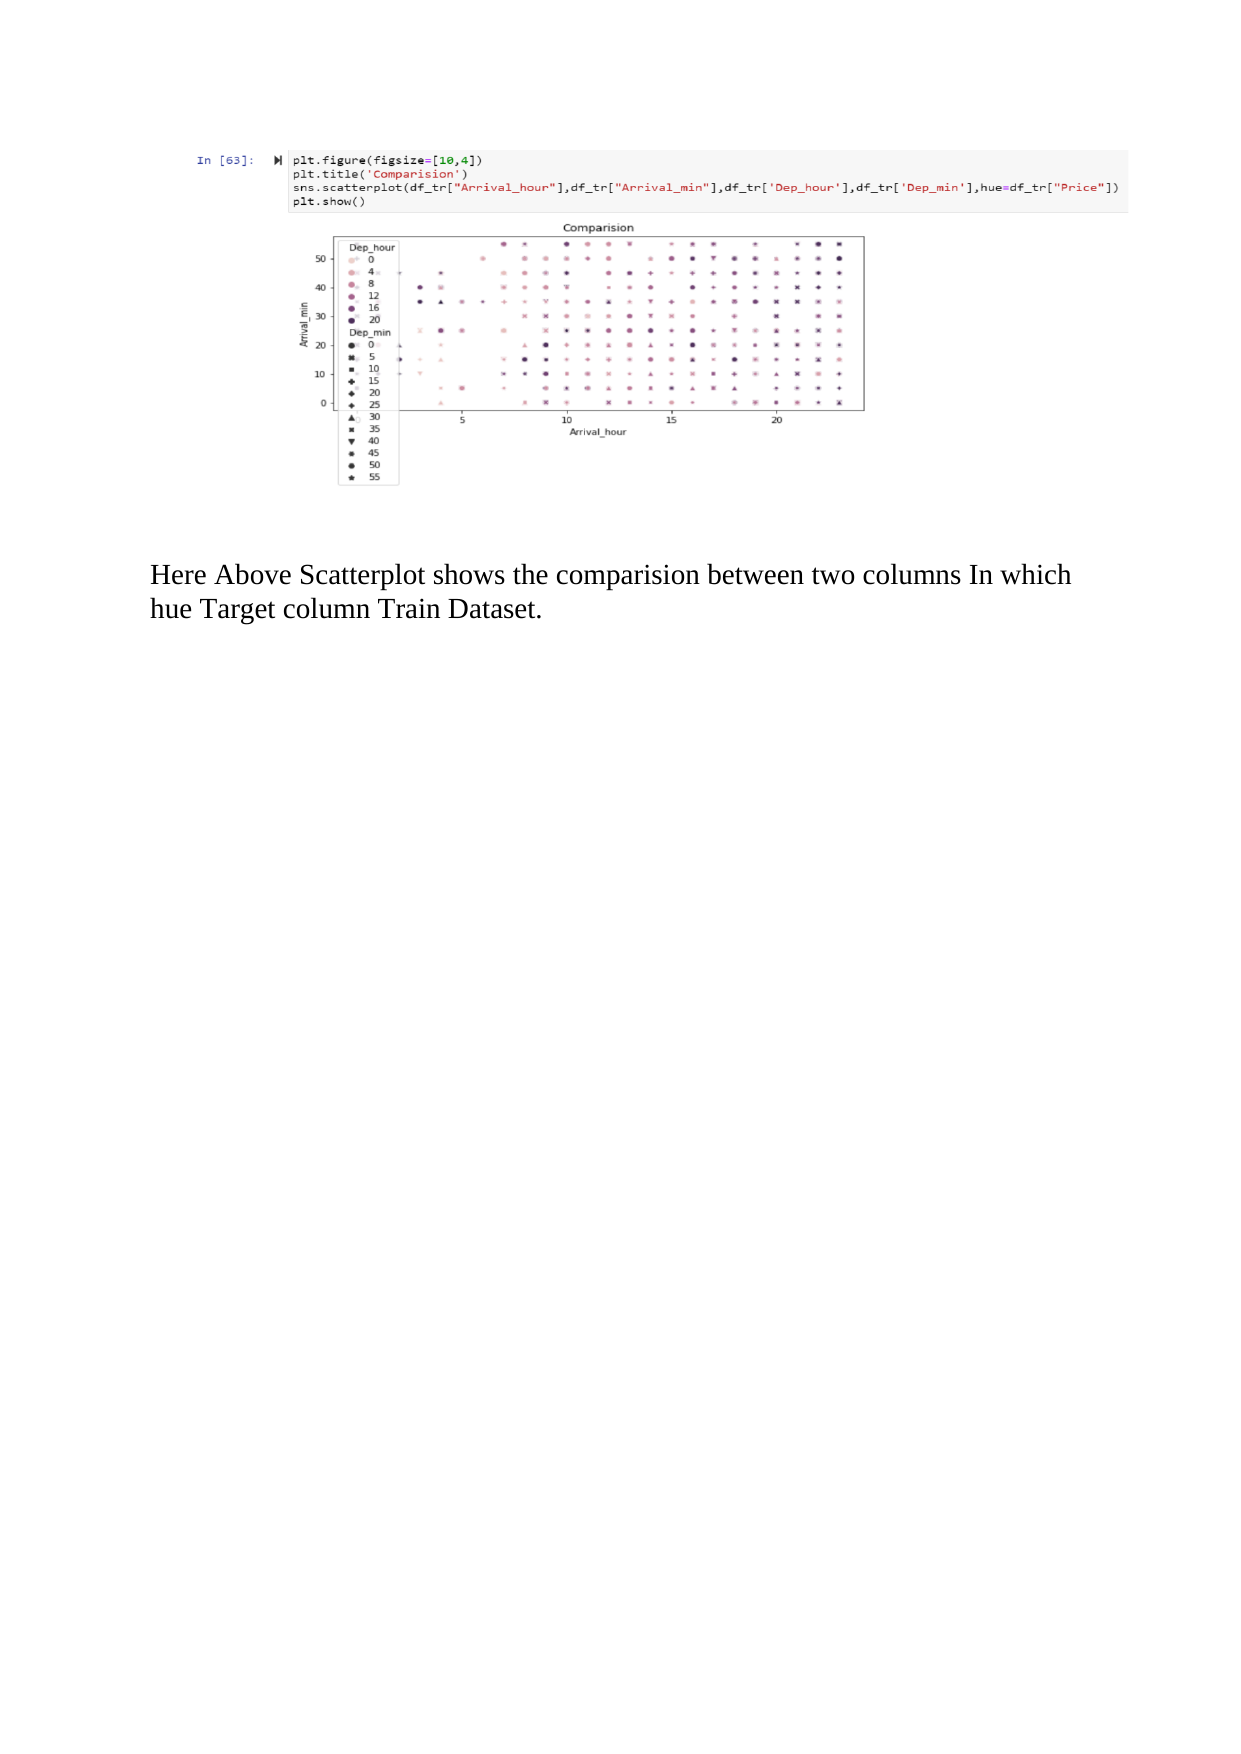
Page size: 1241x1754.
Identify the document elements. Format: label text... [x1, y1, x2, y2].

picture [187, 150, 1129, 489]
text Here Above Scatterplot shows the comparision between two columns In which hue Target column Train Dataset. [150, 557, 1090, 624]
